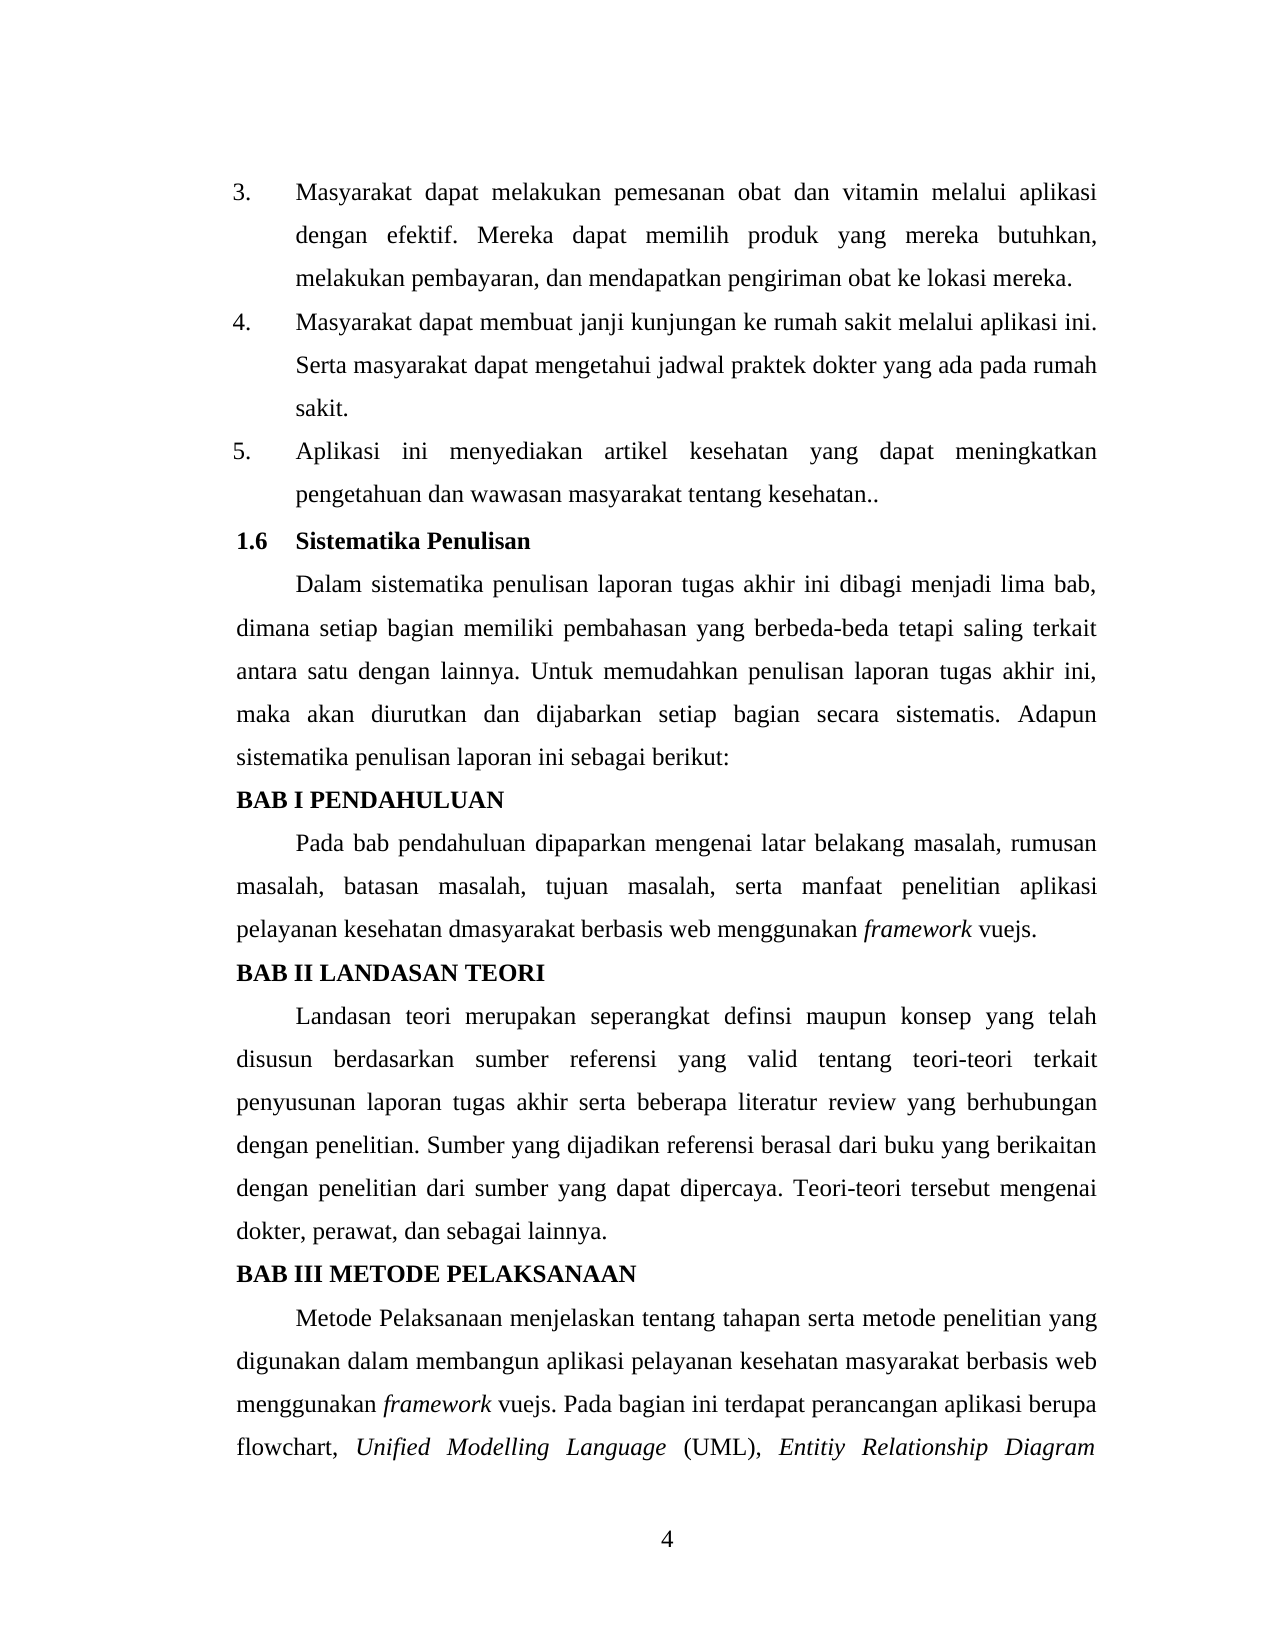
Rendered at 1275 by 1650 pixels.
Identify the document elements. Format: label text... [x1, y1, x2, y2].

text Landasan teori merupakan seperangkat definsi maupun konsep yang telah disusun berdasarkan sumber referensi yang valid tentang teori-teori terkait penyusunan laporan tugas akhir serta beberapa literatur review yang berhubungan dengan penelitian. Sumber yang dijadikan referensi berasal dari buku yang berikaitan dengan penelitian dari sumber yang dapat dipercaya. Teori-teori tersebut mengenai dokter, perawat, dan sebagai lainnya. [236, 1001, 1098, 1245]
subtitle Sistematika Penulisan [236, 526, 1098, 555]
text BAB I PENDAHULUAN [236, 785, 1098, 814]
text BAB II LANDASAN TEORI [236, 958, 1098, 986]
list Masyarakat dapat melakukan pemesanan obat dan vitamin melalui aplikasi dengan efektif. Mereka dapat memilih produk yang mereka butuhkan, melakukan pembayaran, dan mendapatkan pengiriman obat ke lokasi mereka. [251, 177, 1098, 292]
list Aplikasi ini menyediakan artikel kesehatan yang dapat meningkatkan pengetahuan dan wawasan masyarakat tentang kesehatan.. [251, 436, 1098, 508]
text BAB III METODE PELAKSANAAN [236, 1259, 1098, 1288]
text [236, 1303, 1098, 1461]
text Dalam sistematika penulisan laporan tugas akhir ini dibagi menjadi lima bab, dimana setiap bagian memiliki pembahasan yang berbeda-beda tetapi saling terkait antara satu dengan lainnya. Untuk memudahkan penulisan laporan tugas akhir ini, maka akan diurutkan dan dijabarkan setiap bagian secara sistematis. Adapun sistematika penulisan laporan ini sebagai berikut: [236, 569, 1098, 771]
list Masyarakat dapat membuat janji kunjungan ke rumah sakit melalui aplikasi ini. Serta masyarakat dapat mengetahui jadwal praktek dokter yang ada pada rumah sakit. [251, 307, 1098, 422]
text Pada bab pendahuluan dipaparkan mengenai latar belakang masalah, rumusan masalah, batasan masalah, tujuan masalah, serta manfaat penelitian aplikasi pelayanan kesehatan dmasyarakat berbasis web menggunakan framework vuejs. [236, 828, 1098, 943]
